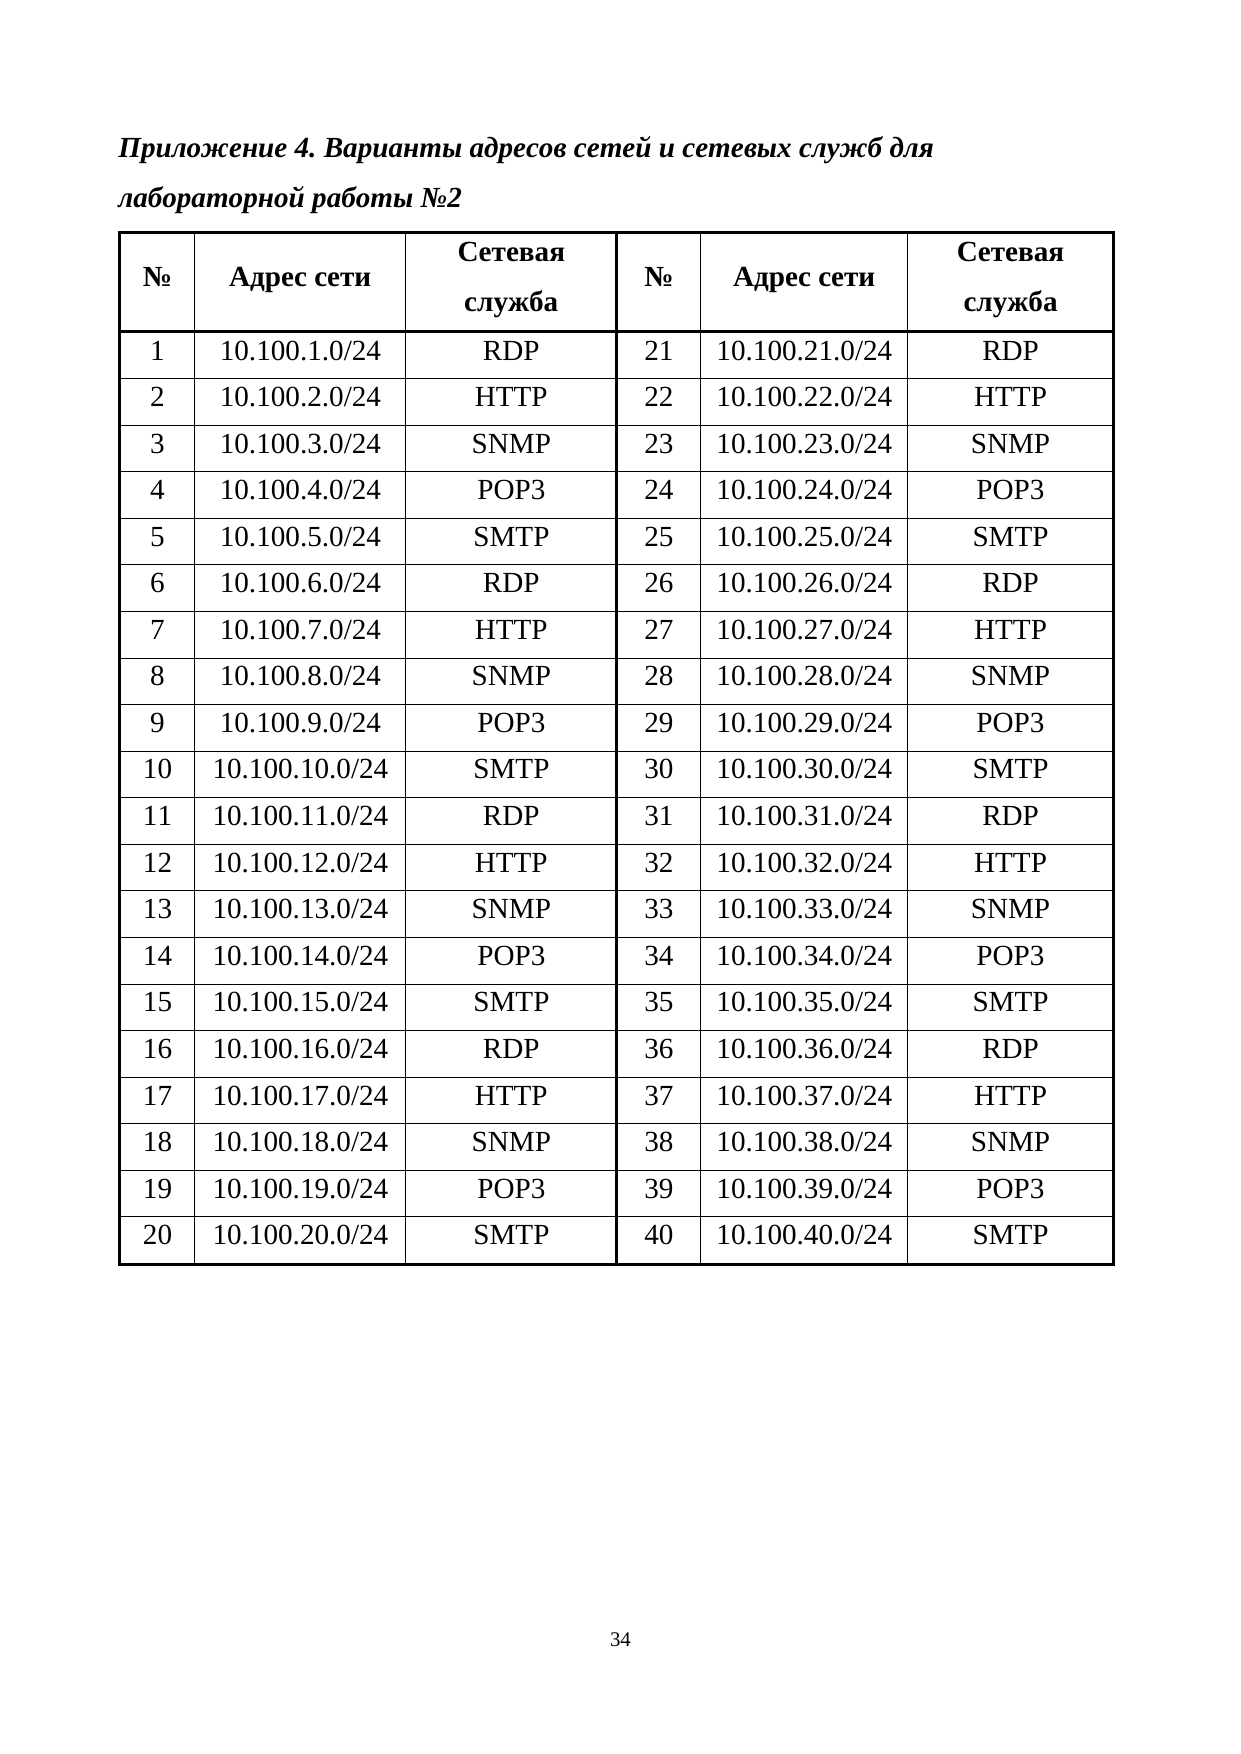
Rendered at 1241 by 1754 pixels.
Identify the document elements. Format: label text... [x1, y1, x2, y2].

table_cell HTTP [406, 379, 615, 425]
table_cell 24 [618, 472, 700, 518]
table_cell SNMP [908, 891, 1112, 937]
table_cell 10.100.28.0/24 [701, 659, 907, 704]
table_cell 12 [121, 845, 194, 890]
table_cell 10.100.13.0/24 [195, 891, 405, 937]
table_cell 9 [121, 705, 194, 751]
table_cell 16 [121, 1031, 194, 1077]
table_cell SMTP [908, 985, 1112, 1030]
table_cell 10.100.9.0/24 [195, 705, 405, 751]
table_cell 13 [121, 891, 194, 937]
table_cell 11 [121, 798, 194, 844]
table_cell 10.100.26.0/24 [701, 565, 907, 611]
table_cell RDP [908, 333, 1112, 378]
table_cell POP3 [406, 938, 615, 983]
table_cell 10.100.32.0/24 [701, 845, 907, 890]
table_cell 10.100.14.0/24 [195, 938, 405, 983]
table_cell POP3 [406, 1171, 615, 1216]
table_cell 10.100.15.0/24 [195, 985, 405, 1030]
table_cell SNMP [406, 426, 615, 471]
table_cell 10.100.34.0/24 [701, 938, 907, 983]
table_cell 10.100.17.0/24 [195, 1078, 405, 1123]
table_cell HTTP [908, 845, 1112, 890]
table_cell 37 [618, 1078, 700, 1123]
table_cell 2 [121, 379, 194, 425]
table_cell 10.100.6.0/24 [195, 565, 405, 611]
table_cell 10.100.18.0/24 [195, 1124, 405, 1170]
table_cell 31 [618, 798, 700, 844]
table_header Адрес сети [195, 234, 405, 329]
table_cell 17 [121, 1078, 194, 1123]
table_cell POP3 [908, 1171, 1112, 1216]
table_cell 10.100.3.0/24 [195, 426, 405, 471]
table_cell 10.100.31.0/24 [701, 798, 907, 844]
table_header Адрес сети [701, 234, 907, 329]
table_cell POP3 [406, 472, 615, 518]
table_cell 40 [618, 1217, 700, 1263]
table_cell SMTP [406, 519, 615, 564]
table_cell 10.100.27.0/24 [701, 612, 907, 657]
table_cell 8 [121, 659, 194, 704]
table_cell 10.100.12.0/24 [195, 845, 405, 890]
table_cell SMTP [908, 1217, 1112, 1263]
table_cell SNMP [908, 659, 1112, 704]
table_cell 3 [121, 426, 194, 471]
table_cell 4 [121, 472, 194, 518]
table_cell 10.100.1.0/24 [195, 333, 405, 378]
table_cell 39 [618, 1171, 700, 1216]
table_cell SMTP [406, 1217, 615, 1263]
table_cell 21 [618, 333, 700, 378]
table_header № [121, 234, 194, 329]
table_cell 10.100.23.0/24 [701, 426, 907, 471]
table_cell 10.100.37.0/24 [701, 1078, 907, 1123]
table_cell 25 [618, 519, 700, 564]
table_cell 22 [618, 379, 700, 425]
table_cell 34 [618, 938, 700, 983]
table_cell 20 [121, 1217, 194, 1263]
table_cell SNMP [406, 891, 615, 937]
table_cell 10.100.10.0/24 [195, 752, 405, 797]
table_cell RDP [908, 798, 1112, 844]
table_cell 36 [618, 1031, 700, 1077]
table_cell 10.100.16.0/24 [195, 1031, 405, 1077]
table_cell 10.100.33.0/24 [701, 891, 907, 937]
table_cell 10.100.25.0/24 [701, 519, 907, 564]
table_cell SMTP [406, 752, 615, 797]
table_cell RDP [406, 333, 615, 378]
table_cell 10.100.36.0/24 [701, 1031, 907, 1077]
table_cell 10.100.29.0/24 [701, 705, 907, 751]
table_cell 18 [121, 1124, 194, 1170]
table_cell 10.100.39.0/24 [701, 1171, 907, 1216]
table_header № [618, 234, 700, 329]
table_cell 14 [121, 938, 194, 983]
table_cell RDP [908, 1031, 1112, 1077]
table_cell 19 [121, 1171, 194, 1216]
table_cell SNMP [406, 659, 615, 704]
table_cell 6 [121, 565, 194, 611]
table_cell SMTP [406, 985, 615, 1030]
table_cell 10.100.20.0/24 [195, 1217, 405, 1263]
table_header Сетевая служба [908, 234, 1112, 329]
table_cell HTTP [406, 845, 615, 890]
table_cell RDP [406, 565, 615, 611]
table_cell 1 [121, 333, 194, 378]
table_cell HTTP [908, 1078, 1112, 1123]
table_cell 10.100.4.0/24 [195, 472, 405, 518]
table_cell SNMP [908, 1124, 1112, 1170]
table_cell 29 [618, 705, 700, 751]
table_cell 10.100.40.0/24 [701, 1217, 907, 1263]
table_cell RDP [908, 565, 1112, 611]
table_cell 7 [121, 612, 194, 657]
table_cell HTTP [908, 379, 1112, 425]
table_cell POP3 [908, 938, 1112, 983]
table_cell 10.100.35.0/24 [701, 985, 907, 1030]
table_cell 10.100.38.0/24 [701, 1124, 907, 1170]
table_cell SNMP [908, 426, 1112, 471]
table_cell 10.100.5.0/24 [195, 519, 405, 564]
table_cell 35 [618, 985, 700, 1030]
table_cell 5 [121, 519, 194, 564]
table_cell 10.100.19.0/24 [195, 1171, 405, 1216]
table_cell 10.100.2.0/24 [195, 379, 405, 425]
table_cell HTTP [406, 612, 615, 657]
table_cell 10.100.7.0/24 [195, 612, 405, 657]
table_cell 28 [618, 659, 700, 704]
table_cell 30 [618, 752, 700, 797]
table_cell RDP [406, 798, 615, 844]
table_cell POP3 [406, 705, 615, 751]
table_cell 10.100.21.0/24 [701, 333, 907, 378]
table_cell HTTP [406, 1078, 615, 1123]
table_cell 10.100.22.0/24 [701, 379, 907, 425]
table_cell SMTP [908, 752, 1112, 797]
table_cell 10.100.8.0/24 [195, 659, 405, 704]
table_cell 26 [618, 565, 700, 611]
table_cell SMTP [908, 519, 1112, 564]
table_cell SNMP [406, 1124, 615, 1170]
table_cell RDP [406, 1031, 615, 1077]
text Приложение 4. Варианты адресов сетей и сетевых служб для лабораторной работы №2 [118, 130, 1122, 214]
table_cell 23 [618, 426, 700, 471]
table_cell 32 [618, 845, 700, 890]
table_cell HTTP [908, 612, 1112, 657]
table_cell POP3 [908, 705, 1112, 751]
table_cell 10 [121, 752, 194, 797]
table_cell 10.100.30.0/24 [701, 752, 907, 797]
table_cell 10.100.24.0/24 [701, 472, 907, 518]
table_cell 27 [618, 612, 700, 657]
table_cell 15 [121, 985, 194, 1030]
table_cell POP3 [908, 472, 1112, 518]
table_cell 10.100.11.0/24 [195, 798, 405, 844]
table_header Сетевая служба [406, 234, 615, 329]
table_cell 33 [618, 891, 700, 937]
table_cell 38 [618, 1124, 700, 1170]
